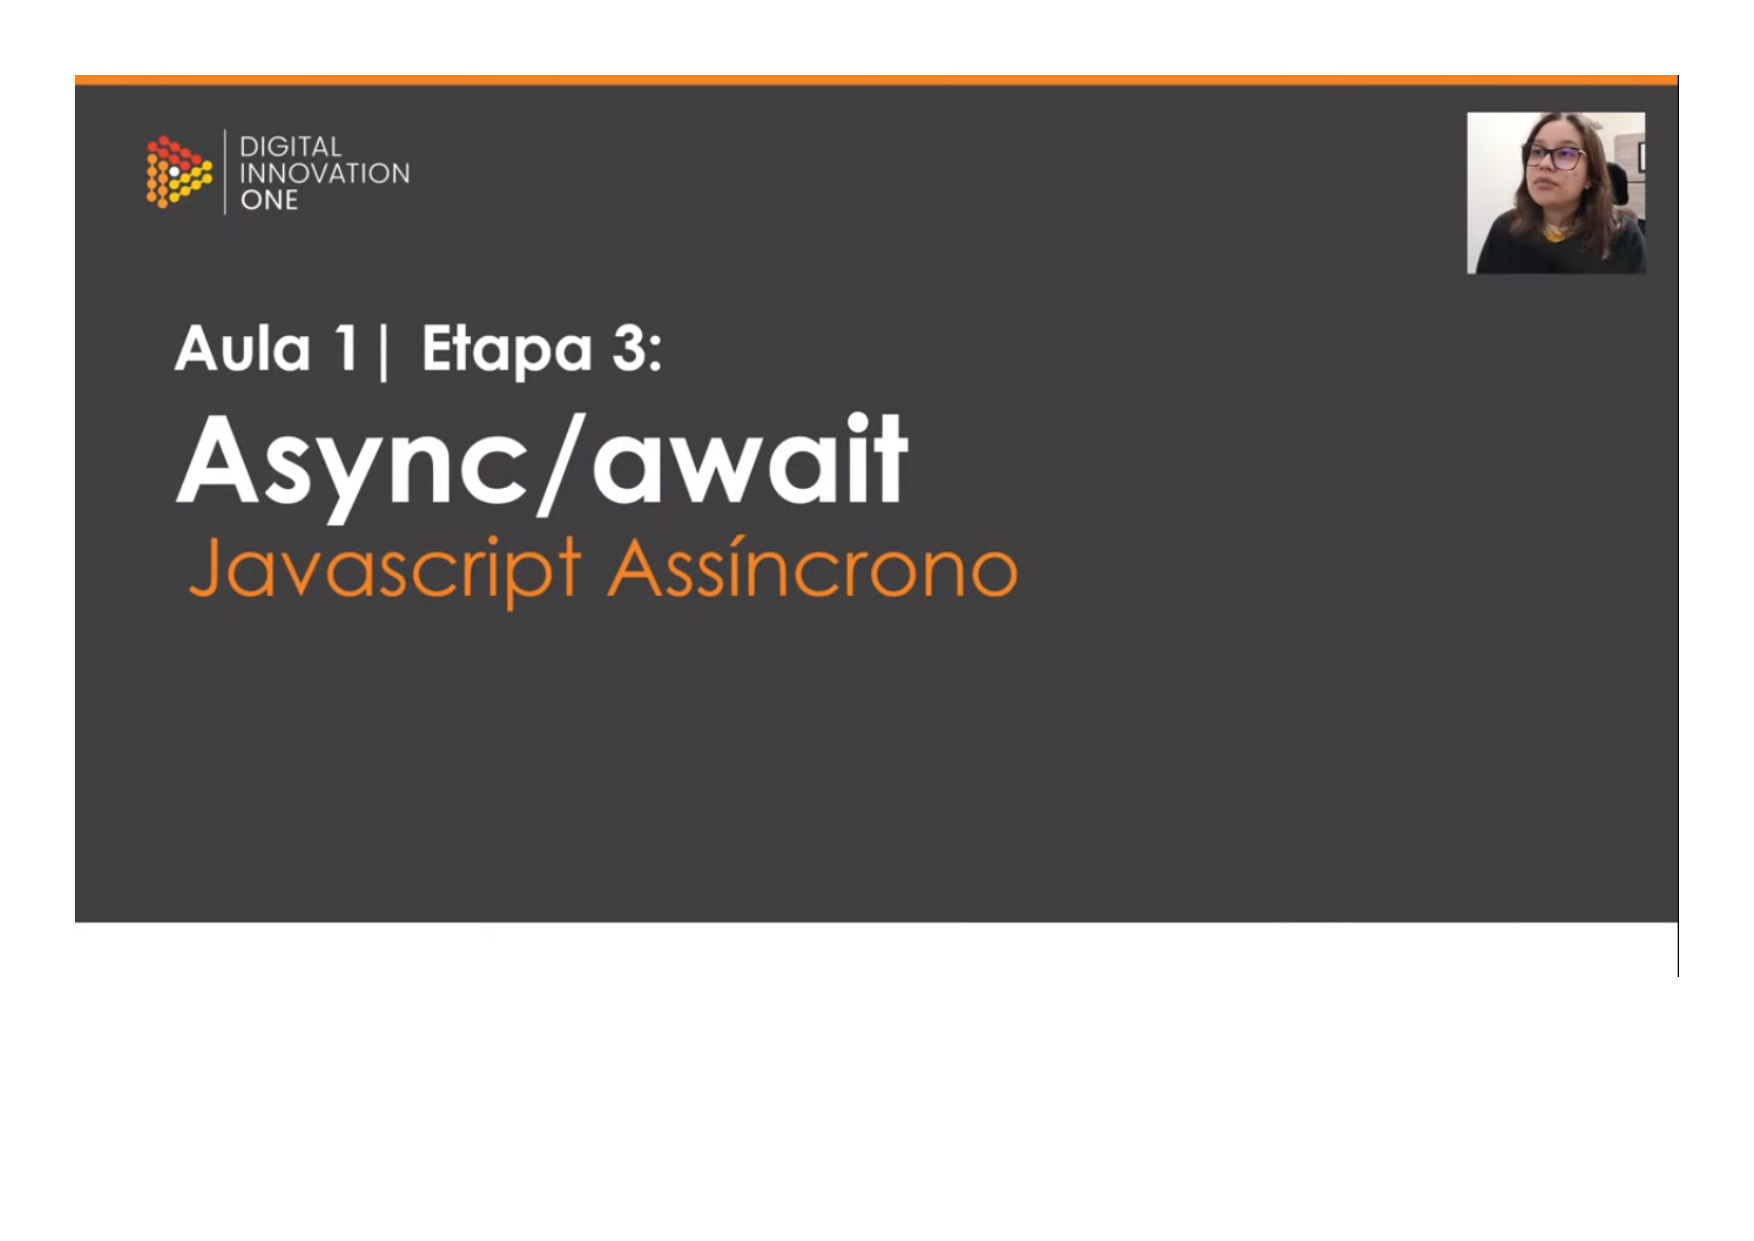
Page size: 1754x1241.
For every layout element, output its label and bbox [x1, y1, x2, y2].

picture [75, 75, 1679, 977]
